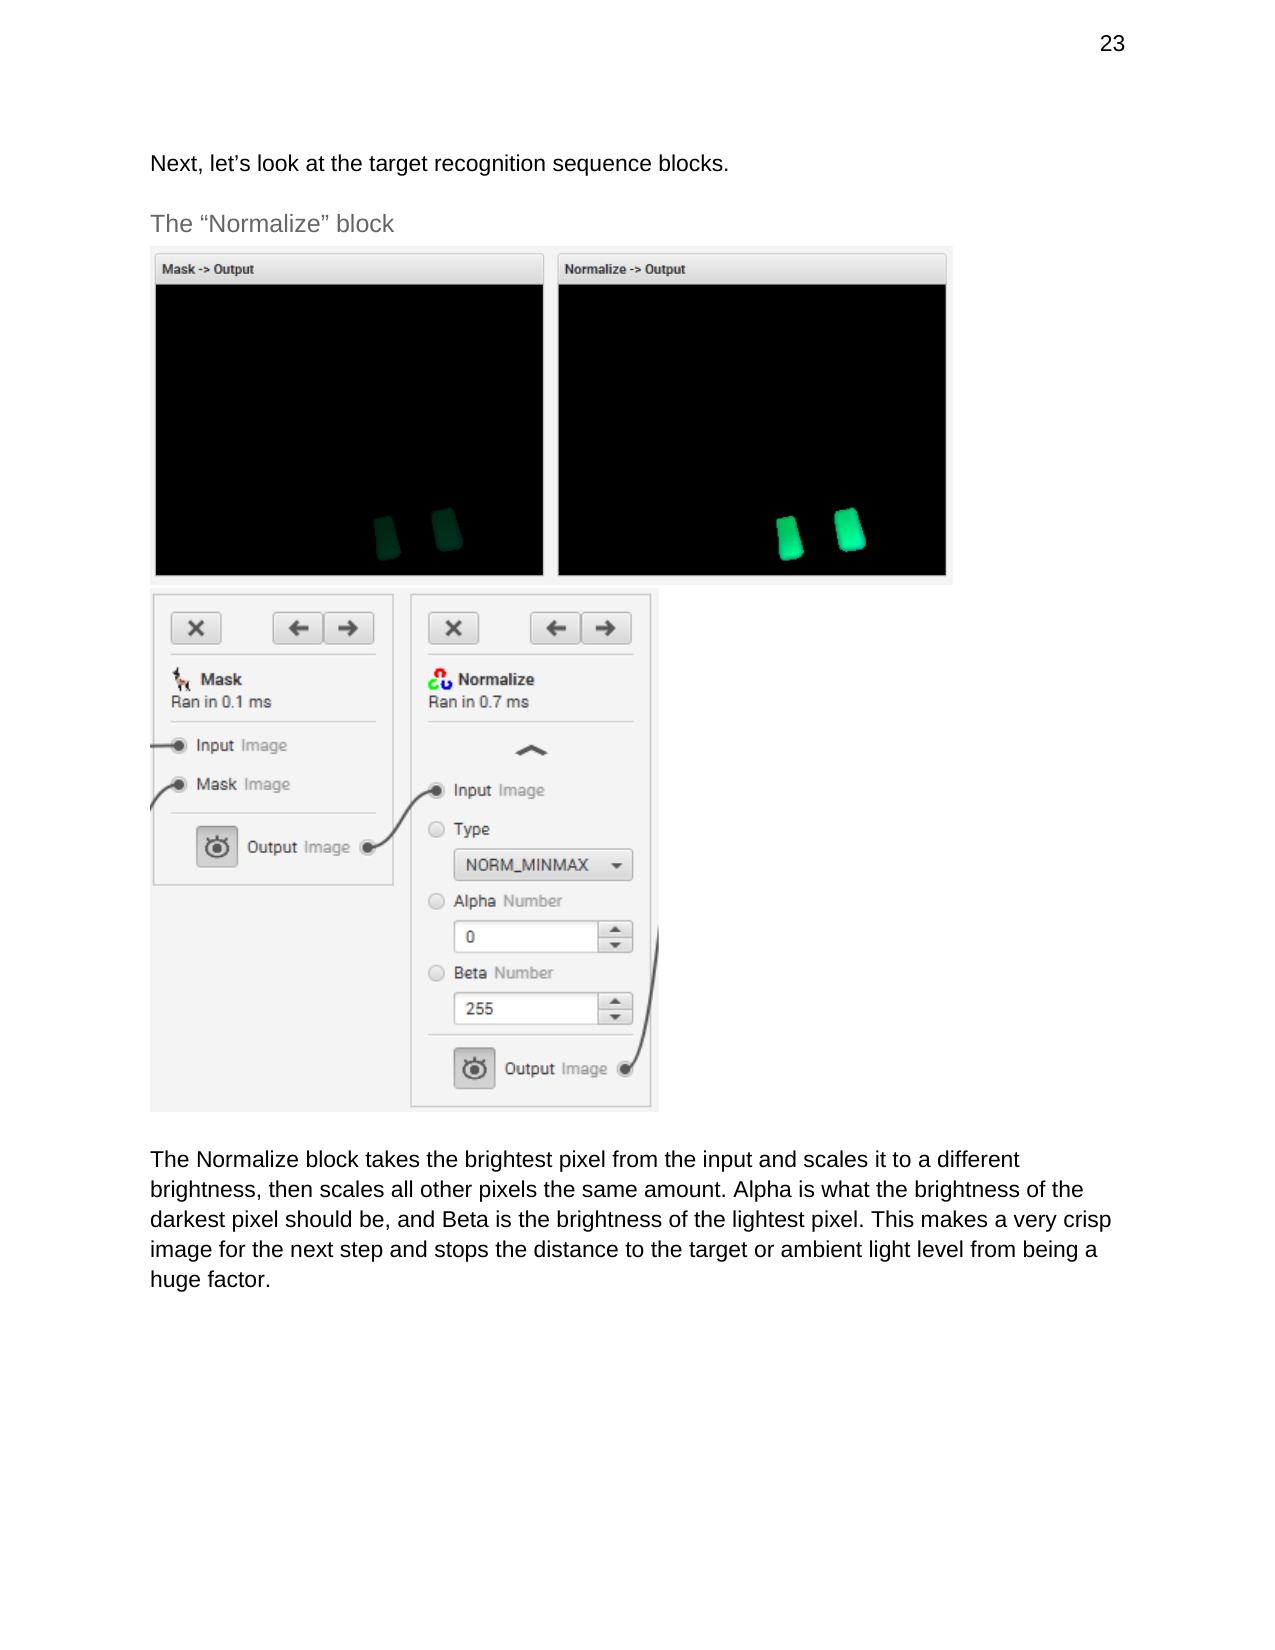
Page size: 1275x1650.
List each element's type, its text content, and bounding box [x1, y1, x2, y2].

text Next, let’s look at the target recognition sequence blocks. [150, 150, 1125, 176]
picture [150, 588, 659, 1112]
subtitle The “Normalize” block [150, 209, 1125, 238]
picture [150, 246, 953, 585]
text The Normalize block takes the brightest pixel from the input and scales it to a different brightness, then scales all other pixels the same amount. Alpha is what the brightness of the darkest pixel should be, and Beta is the brightness of the lightest pixel. This makes a very crisp image for the next step and stops the distance to the target or ambient light level from being a huge factor. [150, 1146, 1125, 1293]
